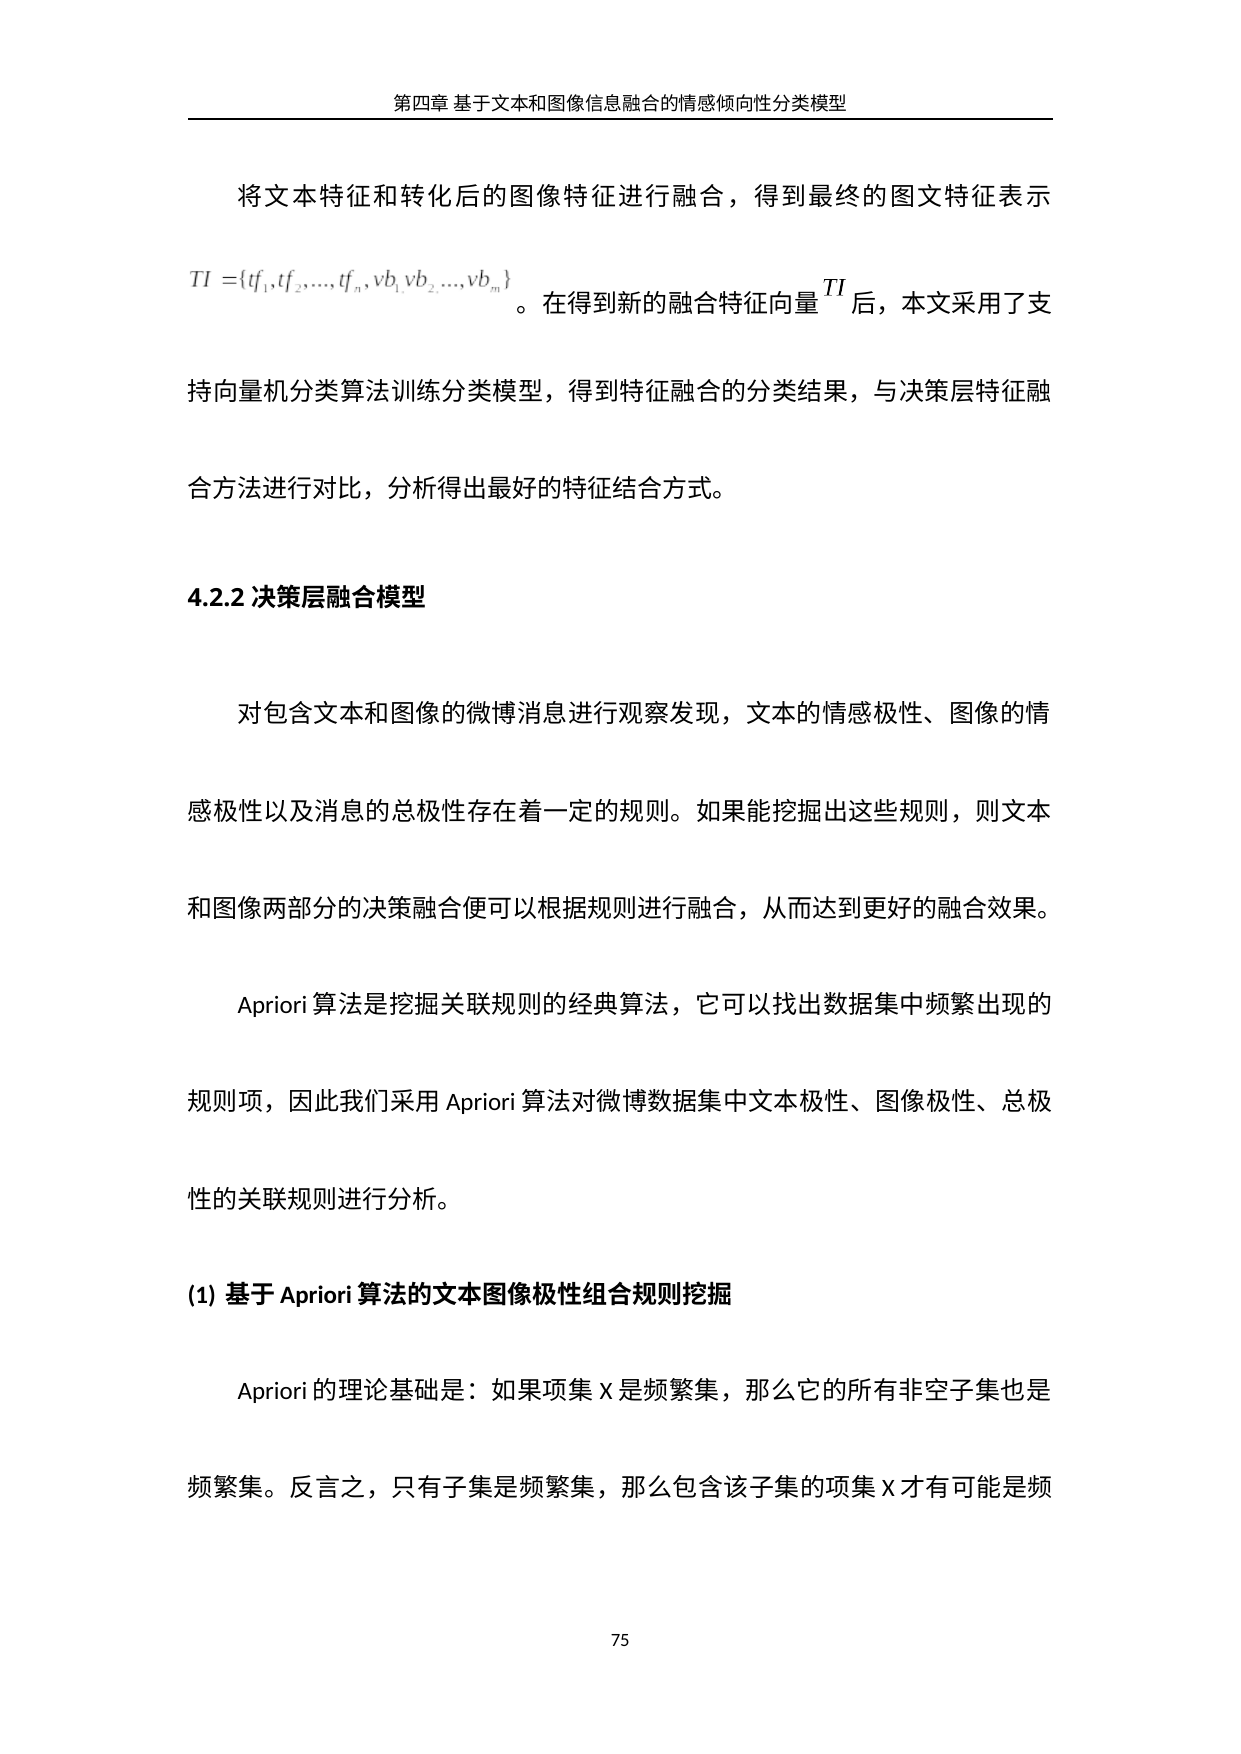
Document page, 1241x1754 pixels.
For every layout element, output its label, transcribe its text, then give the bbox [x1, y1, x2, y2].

list 基于Apriori算法的文本图像极性组合规则挖掘 [187, 1260, 1053, 1325]
subtitle 4.2.2 决策层融合模型 [187, 563, 1053, 628]
text 将文本特征和转化后的图像特征进行融合，得到最终的图文特征表示。在得到新的融合特征向量后，本文采用了支持向量机分类算法训练分类模型，得到特征融合的分类结果，与决策层特征融合方法进行对比，分析得出最好的特征结合方式。 [187, 162, 1053, 519]
text 对包含文本和图像的微博消息进行观察发现，文本的情感极性、图像的情感极性以及消息的总极性存在着一定的规则。如果能挖掘出这些规则，则文本和图像两部分的决策融合便可以根据规则进行融合，从而达到更好的融合效果。 [187, 679, 1053, 939]
text Apriori算法是挖掘关联规则的经典算法，它可以找出数据集中频繁出现的规则项，因此我们采用Apriori算法对微博数据集中文本极性、图像极性、总极性的关联规则进行分析。 [187, 970, 1053, 1230]
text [187, 1356, 1053, 1518]
